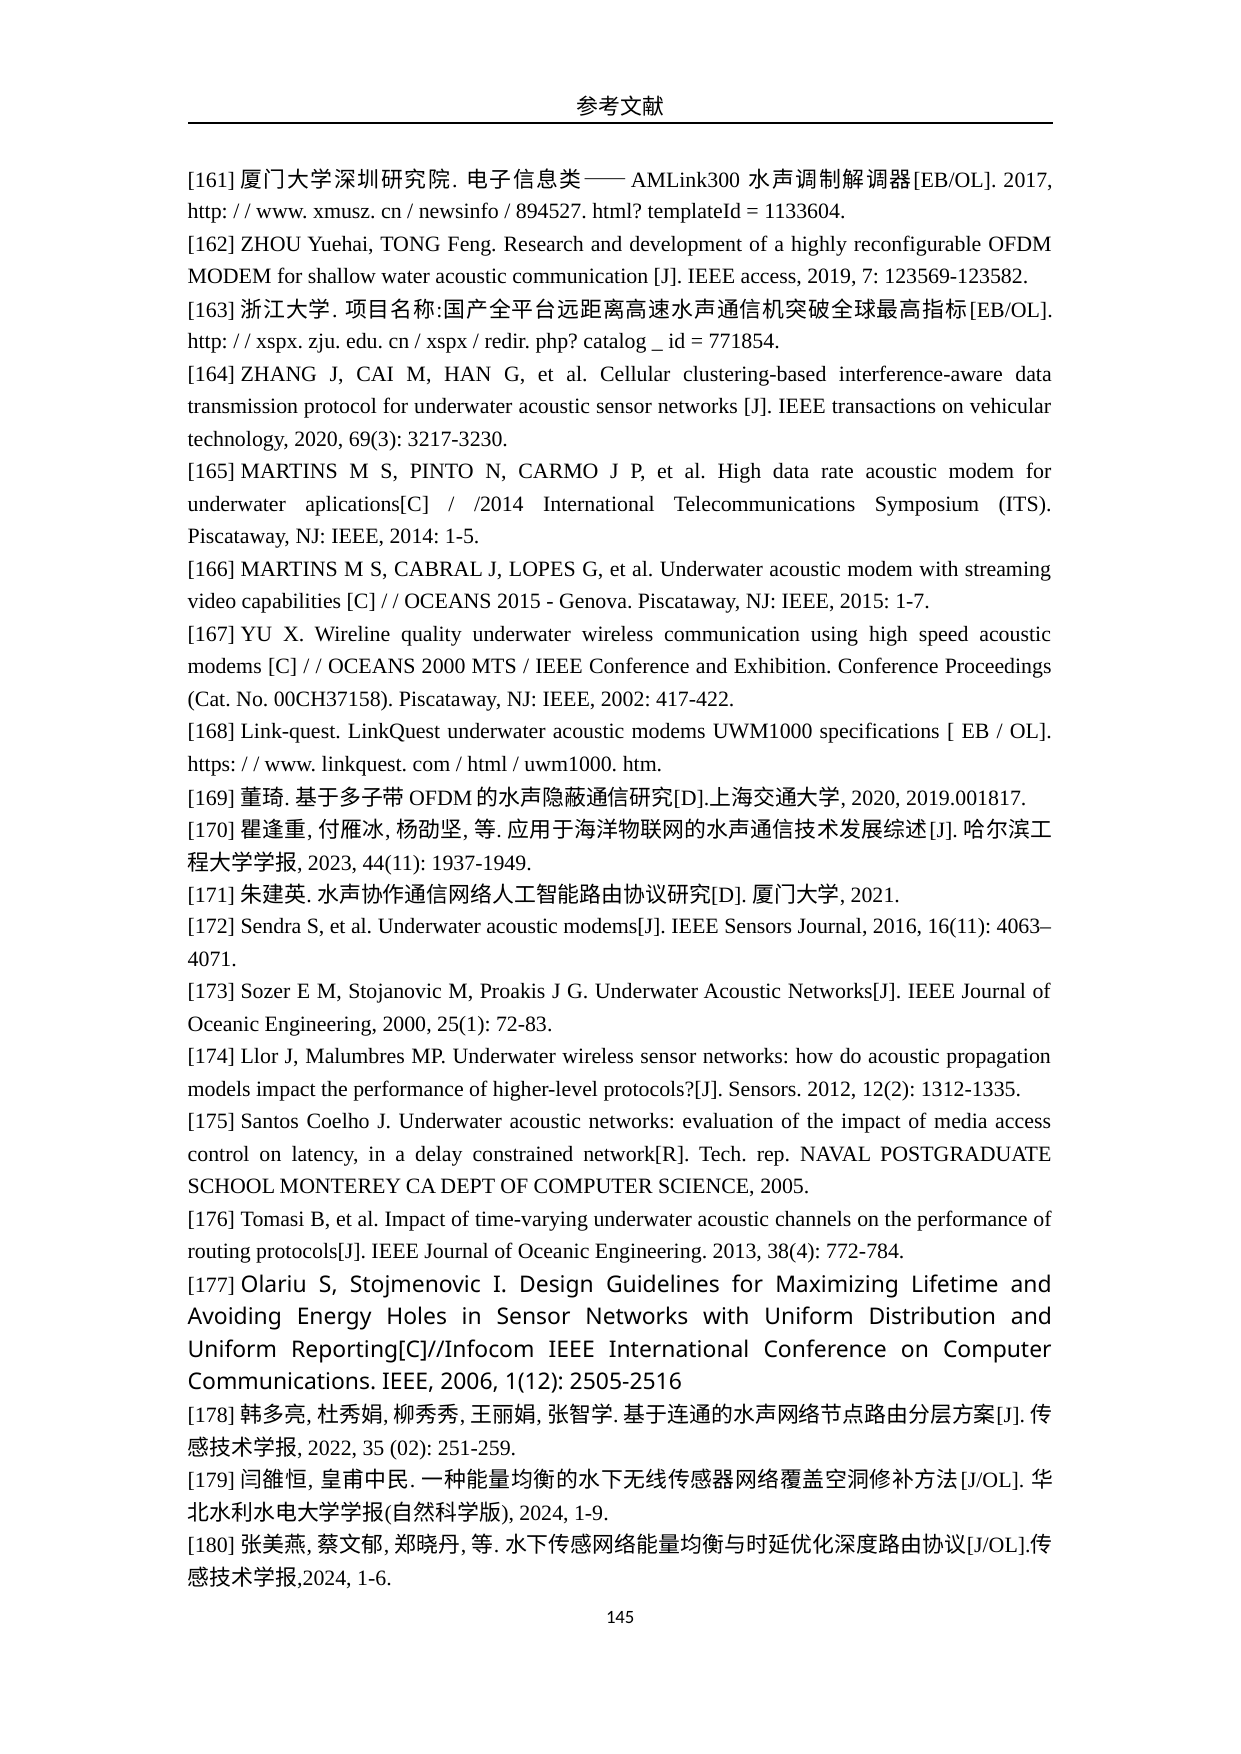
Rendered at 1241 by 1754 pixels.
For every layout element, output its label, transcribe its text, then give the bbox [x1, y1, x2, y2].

list ZHANG J, CAI M, HAN G, et al. Cellular clustering-based interference-aware data transmission protocol for underwater acoustic sensor networks [J]. IEEE transactions on vehicular technology, 2020, 69(3): 3217-3230. [187, 404, 1053, 454]
list Sozer E M, Stojanovic M, Proakis J G. Underwater Acoustic Networks[J]. IEEE Journal of Oceanic Engineering, 2000, 25(1): 72-83. [187, 974, 1053, 1039]
list Tomasi B, et al. Impact of time-varying underwater acoustic channels on the performance of routing protocols[J]. IEEE Journal of Oceanic Engineering. 2013, 38(4): 772-784. [187, 1202, 1053, 1267]
list 厦门大学深圳研究院. 电子信息类——AMLink300 水声调制解调器[EB/OL]. 2017, http: / / www. xmusz. cn / newsinfo / 894527. html? templateId = 1133604. [187, 162, 1053, 227]
list YU X. Wireline quality underwater wireless communication using high speed acoustic modems [C] / / OCEANS 2000 MTS / IEEE Conference and Exhibition. Conference Proceedings (Cat. No. 00CH37158). Piscataway, NJ: IEEE, 2002: 417-422. [187, 617, 1053, 714]
list 张美燕, 蔡文郁, 郑晓丹, 等. 水下传感网络能量均衡与时延优化深度路由协议[J/OL].传感技术学报,2024, 1-6. [187, 1527, 1053, 1592]
list 闫雒恒, 皇甫中民. 一种能量均衡的水下无线传感器网络覆盖空洞修补方法[J/OL]. 华北水利水电大学学报(自然科学版), 2024, 1-9. [187, 1462, 1053, 1527]
list Link-quest. LinkQuest underwater acoustic modems UWM1000 specifications [ EB / OL]. https: / / www. linkquest. com / html / uwm1000. htm. [187, 714, 1053, 779]
list Sendra S, et al. Underwater acoustic modems[J]. IEEE Sensors Journal, 2016, 16(11): 4063–4071. [187, 909, 1053, 974]
list ZHANG J, CAI M, HAN G, et al. Cellular clustering-based interference-aware data transmission protocol for underwater acoustic sensor networks [J]. IEEE transactions on vehicular technology, 2020, 69(3): 3217-3230. [187, 357, 1053, 403]
list Santos Coelho J. Underwater acoustic networks: evaluation of the impact of media access control on latency, in a delay constrained network[R]. Tech. rep. NAVAL POSTGRADUATE SCHOOL MONTEREY CA DEPT OF COMPUTER SCIENCE, 2005. [187, 1104, 1053, 1202]
list ZHOU Yuehai, TONG Feng. Research and development of a highly reconfigurable OFDM MODEM for shallow water acoustic communication [J]. IEEE access, 2019, 7: 123569-123582. [187, 227, 1053, 292]
list Olariu S, Stojmenovic I. Design Guidelines for Maximizing Lifetime and Avoiding Energy Holes in Sensor Networks with Uniform Distribution and Uniform Reporting[C]//Infocom IEEE International Conference on Computer Communications. IEEE, 2006, 1(12): 2505-2516 [187, 1267, 1053, 1397]
list MARTINS M S, PINTO N, CARMO J P, et al. High data rate acoustic modem for underwater aplications[C] / /2014 International Telecommunications Symposium (ITS). Piscataway, NJ: IEEE, 2014: 1-5. [187, 454, 1053, 552]
list 瞿逢重, 付雁冰, 杨劭坚, 等. 应用于海洋物联网的水声通信技术发展综述[J]. 哈尔滨工程大学学报, 2023, 44(11): 1937-1949. [187, 812, 1053, 877]
list MARTINS M S, CABRAL J, LOPES G, et al. Underwater acoustic modem with streaming video capabilities [C] / / OCEANS 2015 - Genova. Piscataway, NJ: IEEE, 2015: 1-7. [187, 552, 1053, 617]
list 朱建英. 水声协作通信网络人工智能路由协议研究[D]. 厦门大学, 2021. [187, 877, 1053, 909]
list Llor J, Malumbres MP. Underwater wireless sensor networks: how do acoustic propagation models impact the performance of higher-level protocols?[J]. Sensors. 2012, 12(2): 1312-1335. [187, 1039, 1053, 1104]
list 董琦. 基于多子带OFDM的水声隐蔽通信研究[D].上海交通大学, 2020, 2019.001817. [187, 779, 1053, 812]
list 浙江大学. 项目名称:国产全平台远距离高速水声通信机突破全球最高指标[EB/OL]. http: / / xspx. zju. edu. cn / xspx / redir. php? catalog _ id = 771854. [187, 292, 1053, 357]
list 韩多亮, 杜秀娟, 柳秀秀, 王丽娟, 张智学. 基于连通的水声网络节点路由分层方案[J]. 传感技术学报, 2022, 35 (02): 251-259. [187, 1397, 1053, 1462]
